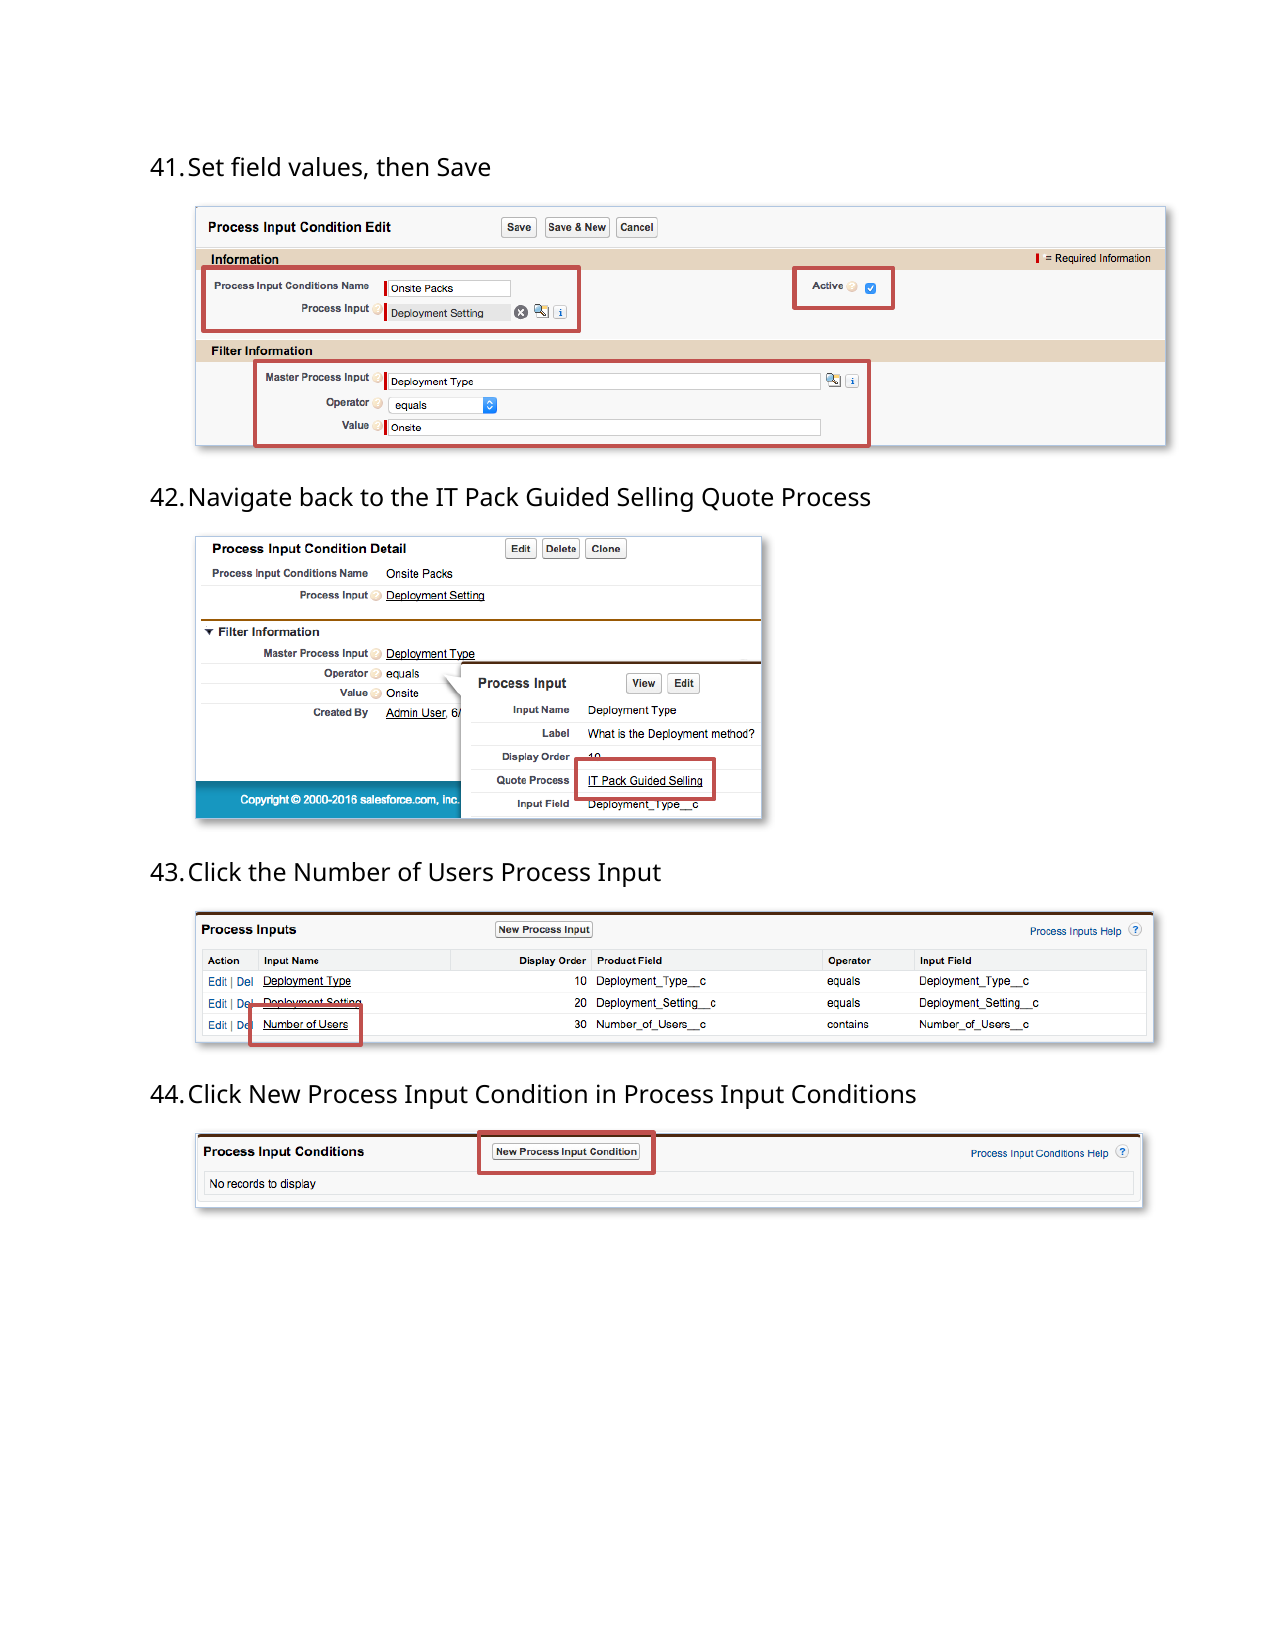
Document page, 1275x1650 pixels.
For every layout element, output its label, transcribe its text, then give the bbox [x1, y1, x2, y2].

picture [252, 1007, 359, 1042]
picture [196, 537, 761, 818]
picture [257, 363, 867, 444]
picture [481, 1135, 651, 1171]
picture [196, 912, 1153, 1042]
picture [196, 1134, 1142, 1207]
picture [196, 207, 1165, 445]
